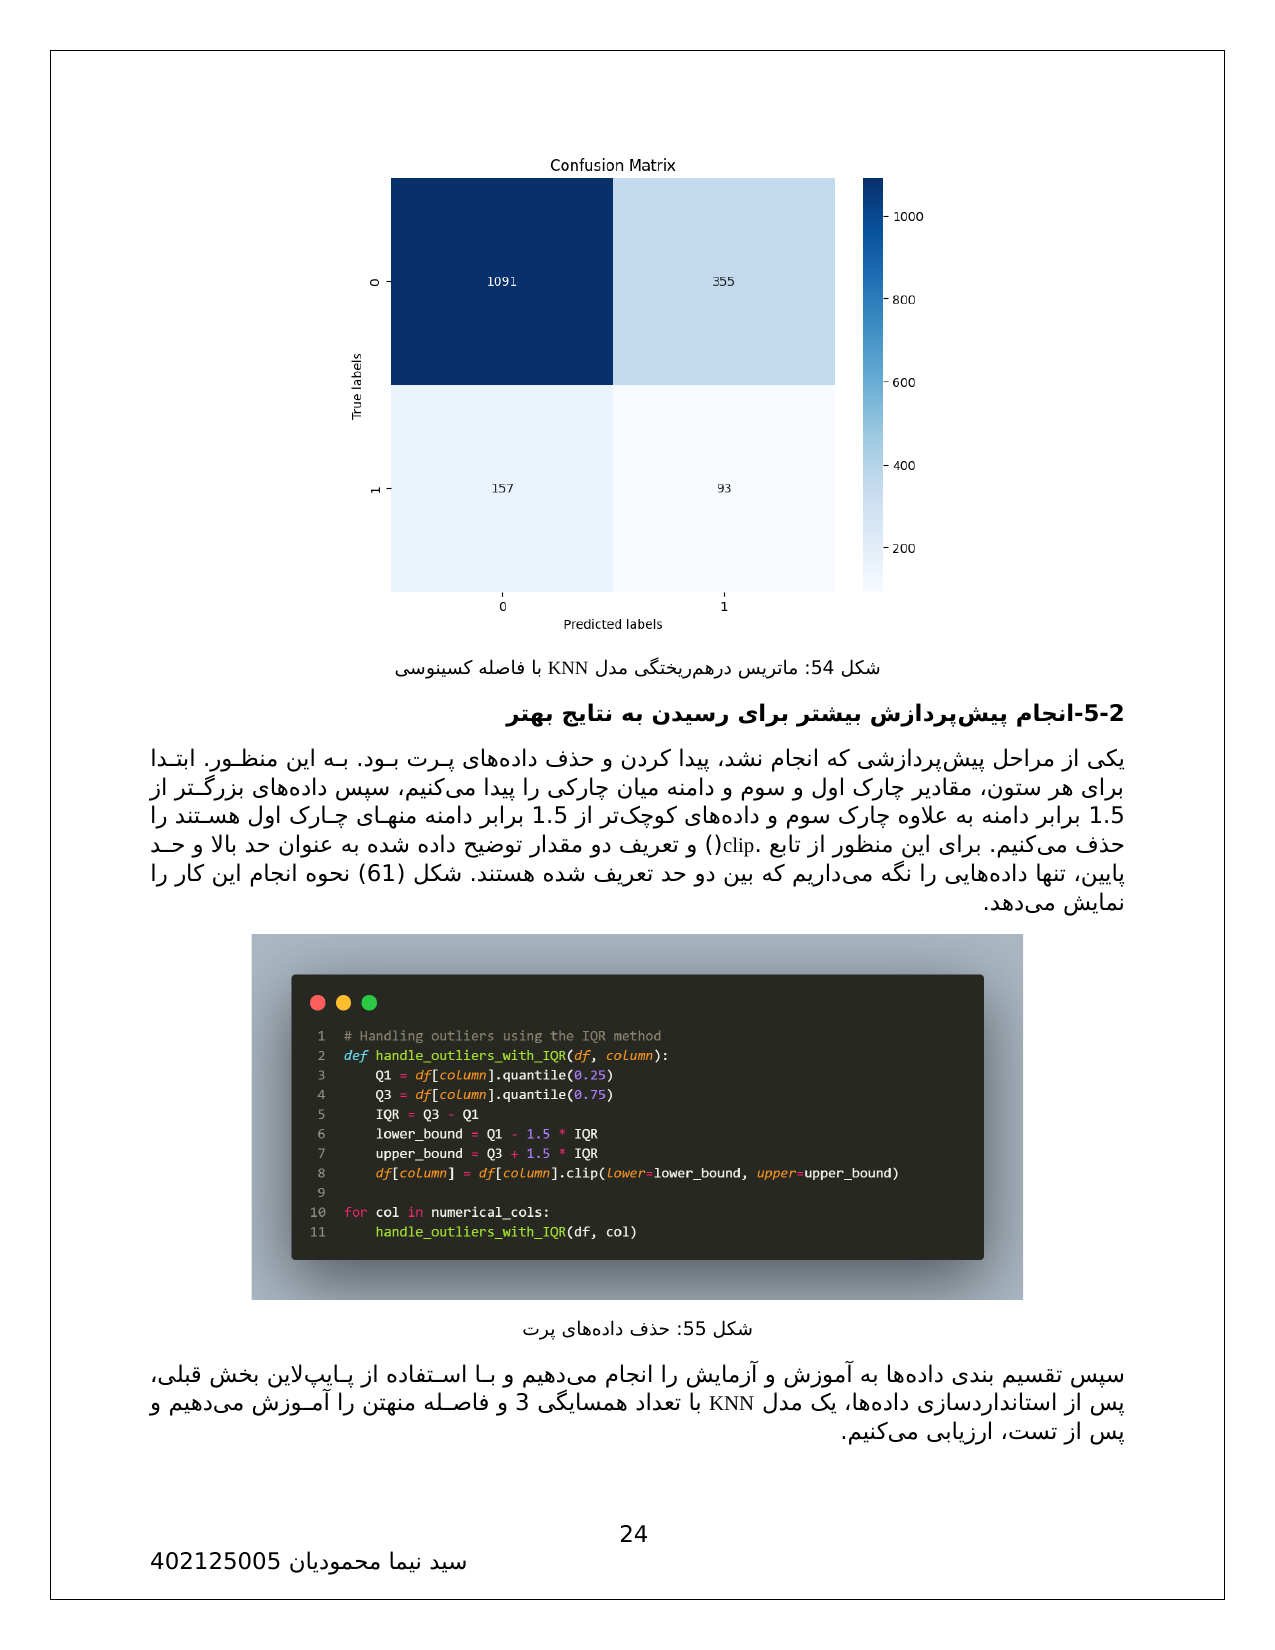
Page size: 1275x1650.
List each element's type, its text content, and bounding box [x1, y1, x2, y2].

text یکی از مراحل پیش‌پردازشی که انجام نشد، پیدا کردن و حذف داده‌های پرت بود. به این منظور. ابتدا برای هر ستون، مقادیر چارک اول و سوم و دامنه میان چارکی را پیدا می‌کنیم، سپس داده‌های بزرگتر از 1.5 برابر دامنه به علاوه چارک سوم و داده‌های کوچک‌تر از 1.5 برابر دامنه منهای چارک اول هستند را حذف می‌کنیم. برای این منظور از تابع .clip() و تعریف دو مقدار توضیح داده شده به عنوان حد بالا و حد پایین، تنها داده‌هایی را نگه می‌داریم که بین دو حد تعریف شده هستند. شکل (61) نحوه انجام این کار را نمایش می‌دهد. [150, 745, 1125, 916]
picture [343, 150, 932, 639]
picture [251, 934, 1024, 1300]
text سپس تقسیم بندی داده‌ها به آموزش و آزمایش را انجام می‌دهیم و با استفاده از پایپ‌لاین بخش قبلی، پس از استانداردسازی داده‌ها، یک مدل KNN با تعداد همسایگی 3 و فاصله منهتن را آموزش می‌دهیم و پس از تست، ارزیابی می‌کنیم. [150, 1361, 1125, 1445]
subtitle 5-2-انجام پیش‌پردازش بیشتر برای رسیدن به نتایج بهتر [150, 700, 1125, 726]
text شکل 54: ماتریس درهم‌ریختگی مدل KNN با فاصله کسینوسی [150, 657, 1125, 679]
text شکل 55: حذف داده‌های پرت [150, 1318, 1125, 1340]
